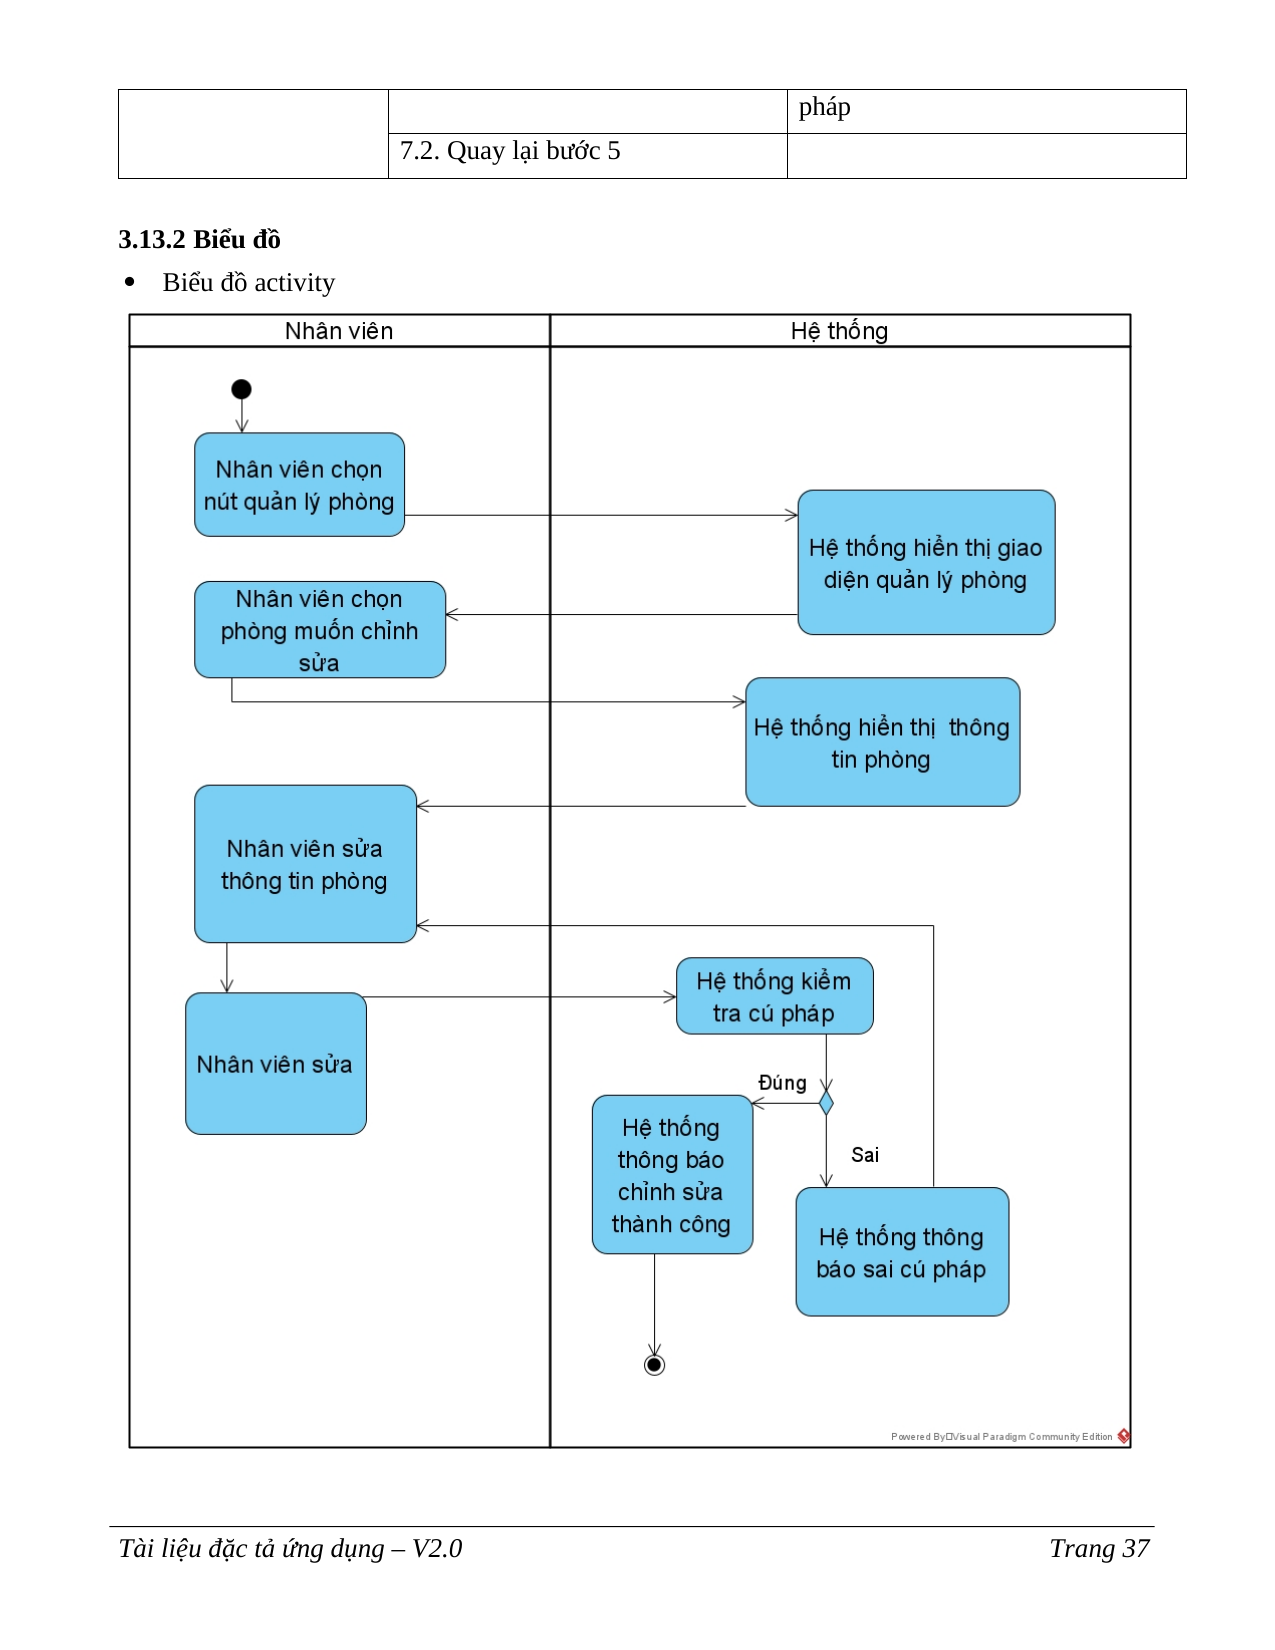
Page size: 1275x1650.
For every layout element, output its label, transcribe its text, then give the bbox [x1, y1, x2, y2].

subtitle Biểu đồ [118, 223, 1186, 254]
table_cell [389, 90, 787, 133]
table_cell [788, 90, 1186, 133]
list Biểu đồ activity [125, 266, 1186, 298]
picture [125, 310, 1135, 1453]
table_cell 7.2. Quay lại bước 5 [389, 134, 787, 178]
table_cell [788, 134, 1186, 178]
